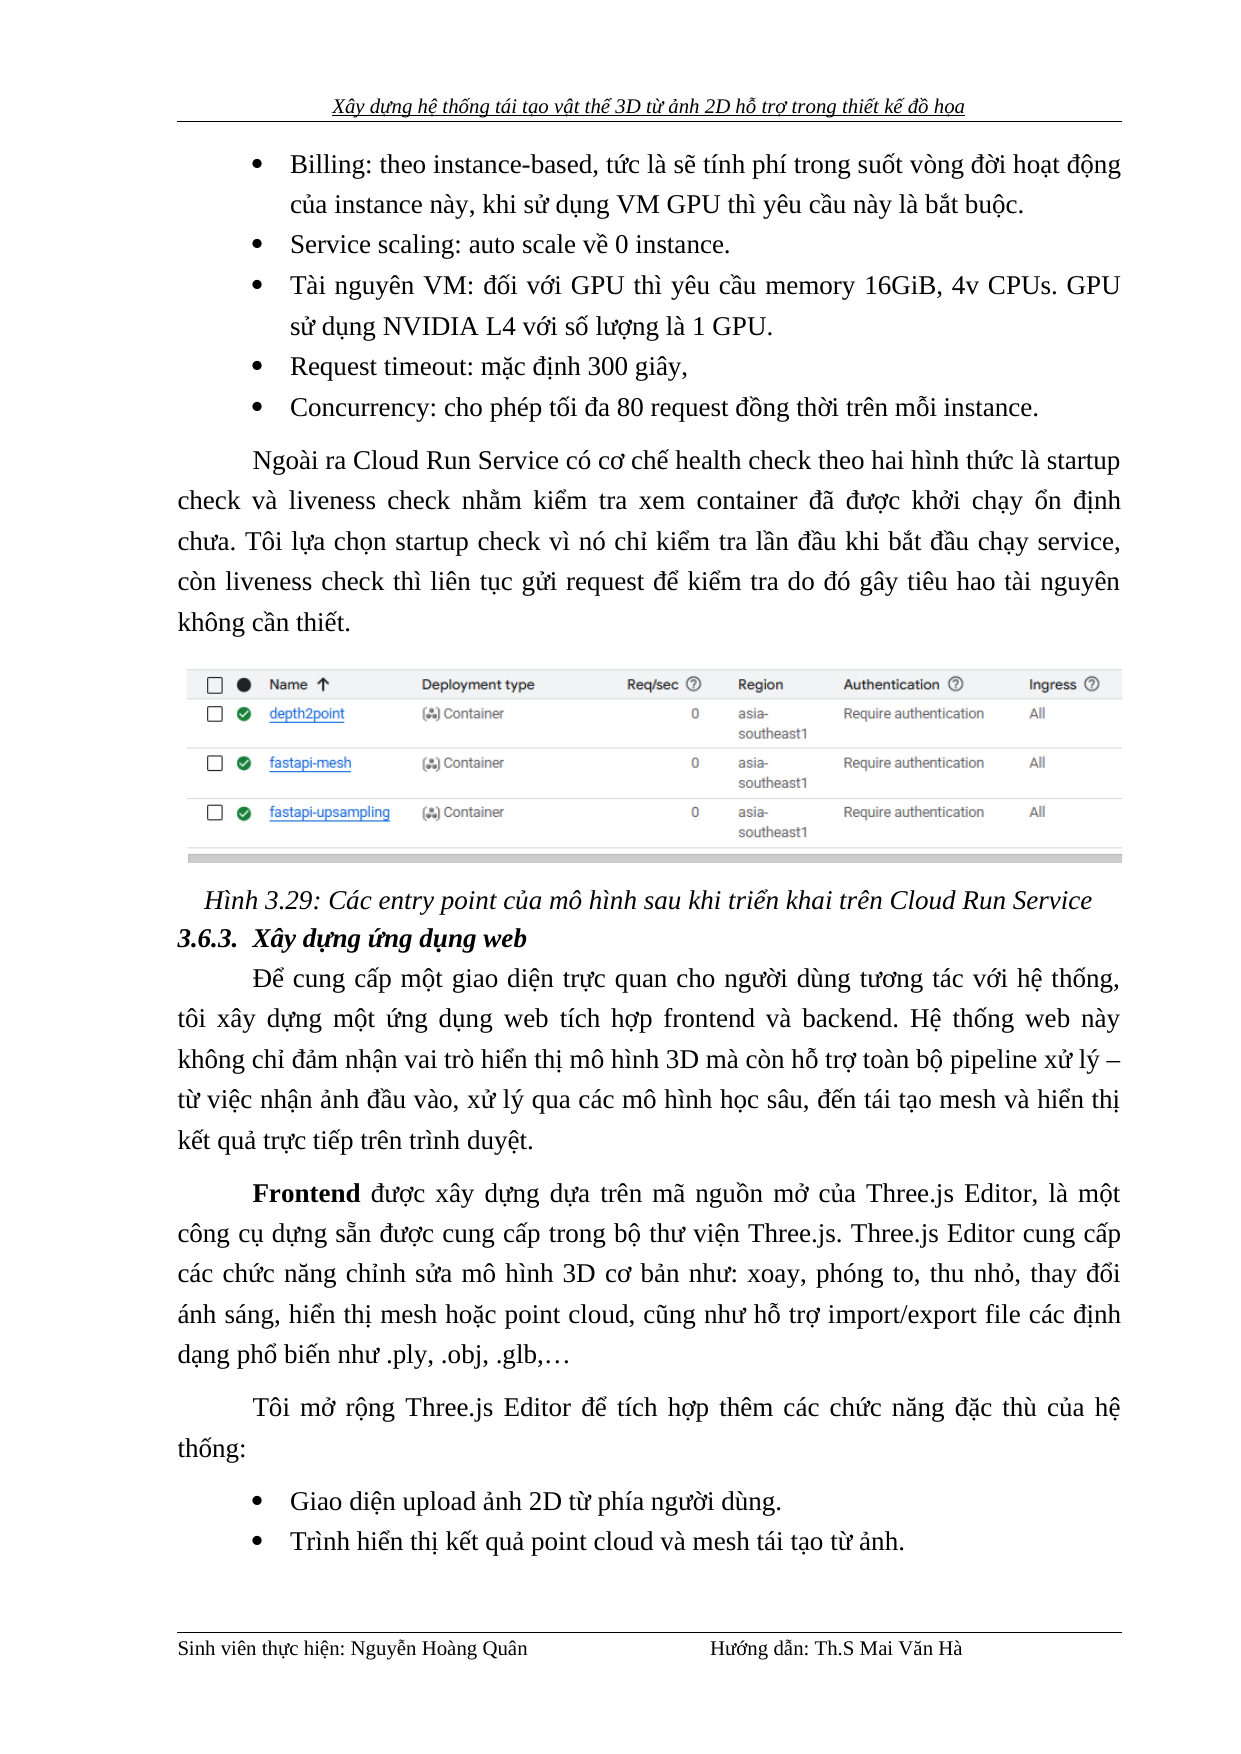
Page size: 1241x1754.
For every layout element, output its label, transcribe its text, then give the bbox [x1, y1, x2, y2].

list Billing: theo instance-based, tức là sẽ tính phí trong suốt vòng đời hoạt động của instance này, khi sử dụng VM GPU thì yêu cầu này là bắt buộc. [252, 148, 1122, 219]
subtitle Xây dựng ứng dụng web [177, 922, 1122, 953]
list Tài nguyên VM: đối với GPU thì yêu cầu memory 16GiB, 4v CPUs. GPU sử dụng NVIDIA L4 với số lượng là 1 GPU. [252, 269, 1122, 341]
list Request timeout: mặc định 300 giây, [252, 350, 1122, 381]
text Ngoài ra Cloud Run Service có cơ chế health check theo hai hình thức là startup check và liveness check nhằm kiểm tra xem container đã được khởi chạy ổn định chưa. Tôi lựa chọn startup check vì nó chỉ kiểm tra lần đầu khi bắt đầu chạy service, còn liveness check thì liên tục gửi request để kiểm tra do đó gây tiêu hao tài nguyên không cần thiết. [177, 444, 1122, 637]
list Giao diện upload ảnh 2D từ phía người dùng. [252, 1484, 1122, 1516]
text Frontend được xây dựng dựa trên mã nguồn mở của Three.js Editor, là một công cụ dựng sẵn được cung cấp trong bộ thư viện Three.js. Three.js Editor cung cấp các chức năng chỉnh sửa mô hình 3D cơ bản như: xoay, phóng to, thu nhỏ, thay đổi ánh sáng, hiển thị mesh hoặc point cloud, cũng như hỗ trợ import/export file các định dạng phổ biến như .ply, .obj, .glb,… [177, 1177, 1122, 1369]
list Service scaling: auto scale về 0 instance. [252, 229, 1122, 260]
picture [177, 658, 1123, 863]
text Tôi mở rộng Three.js Editor để tích hợp thêm các chức năng đặc thù của hệ thống: [177, 1391, 1122, 1463]
text Để cung cấp một giao diện trực quan cho người dùng tương tác với hệ thống, tôi xây dựng một ứng dụng web tích hợp frontend và backend. Hệ thống web này không chỉ đảm nhận vai trò hiển thị mô hình 3D mà còn hỗ trợ toàn bộ pipeline xử lý – từ việc nhận ảnh đầu vào, xử lý qua các mô hình học sâu, đến tái tạo mesh và hiển thị kết quả trực tiếp trên trình duyệt. [177, 962, 1122, 1155]
list Trình hiển thị kết quả point cloud và mesh tái tạo từ ảnh. [252, 1525, 1122, 1556]
list Concurrency: cho phép tối đa 80 request đồng thời trên mỗi instance. [252, 391, 1122, 422]
